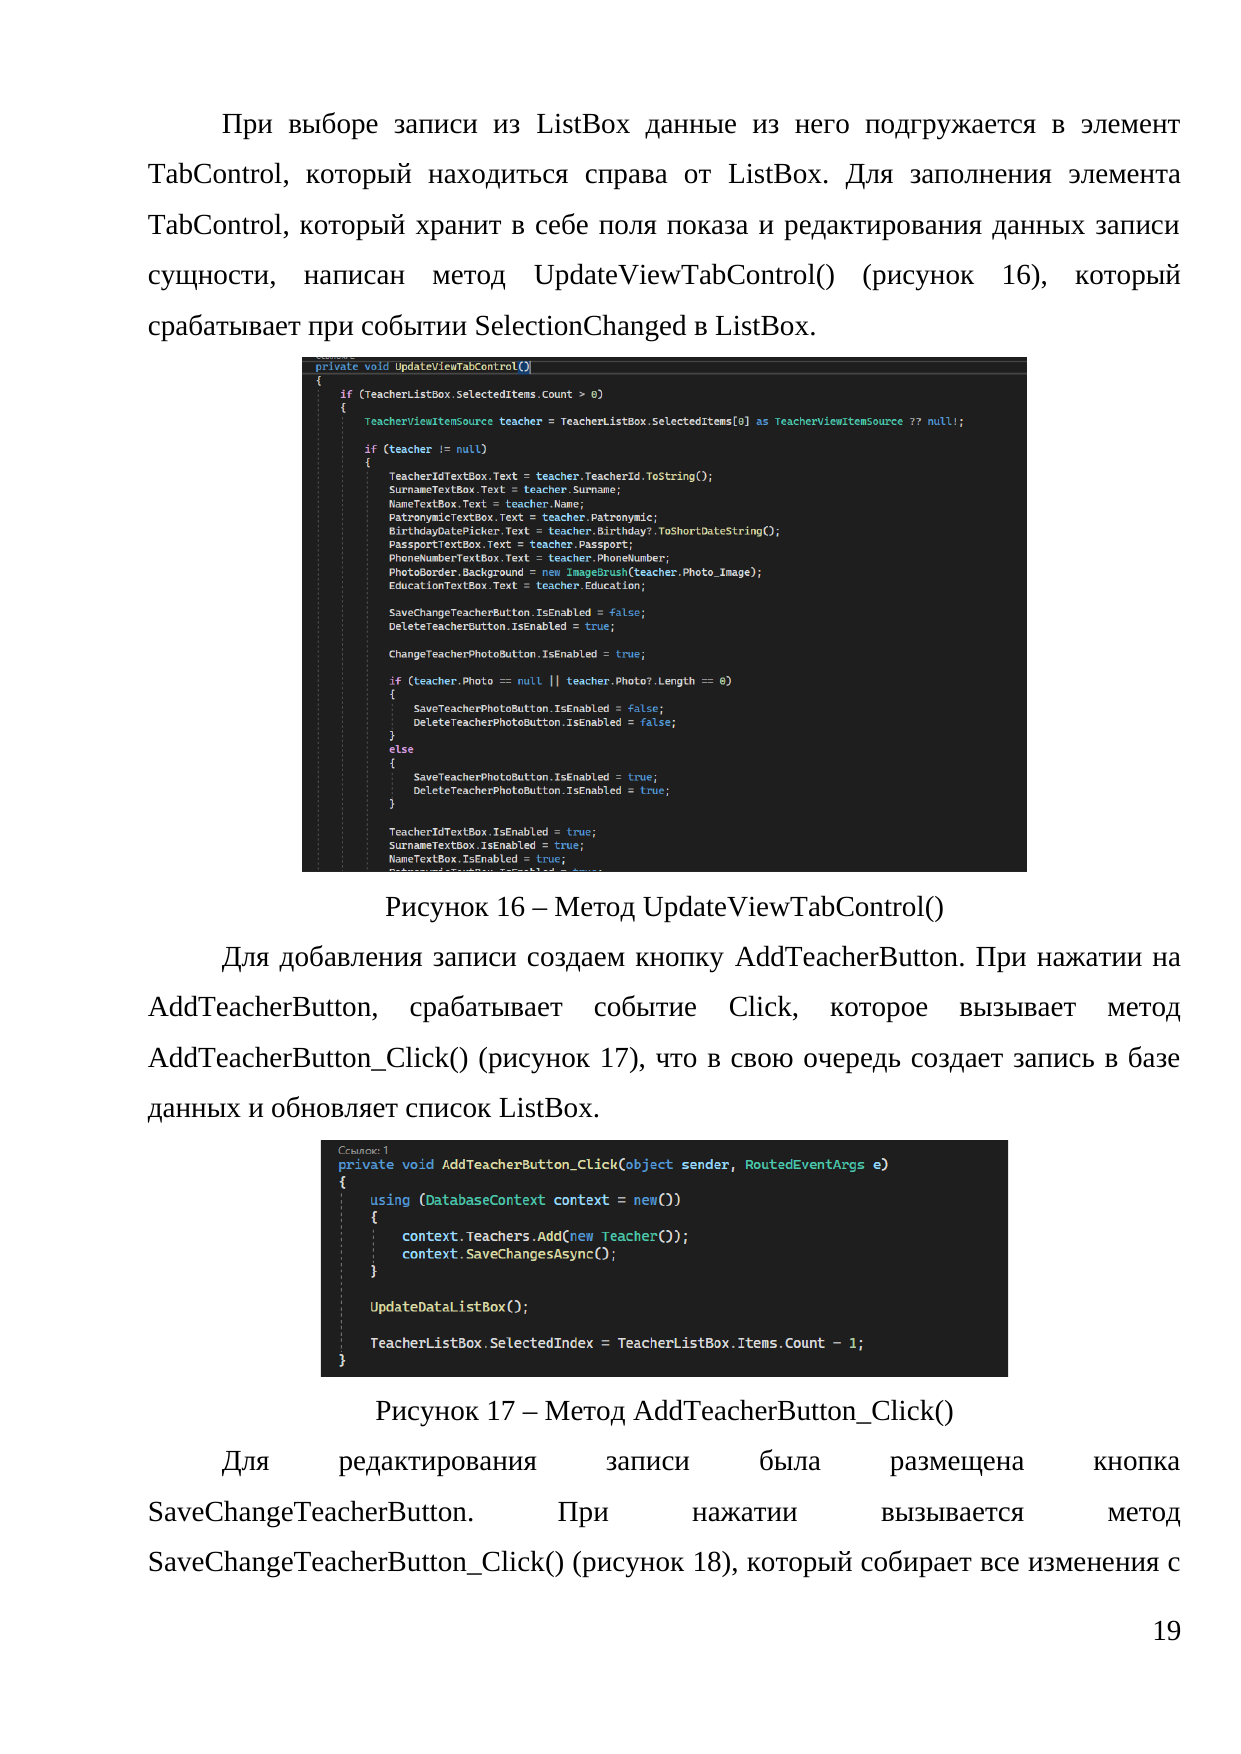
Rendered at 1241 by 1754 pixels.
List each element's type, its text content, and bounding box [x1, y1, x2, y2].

text При выборе записи из ListBox данные из него подгружается в элемент TabControl, который находиться справа от ListBox. Для заполнения элемента TabControl, который хранит в себе поля показа и редактирования данных записи сущности, написан метод UpdateViewTabControl() (рисунок 16), который срабатывает при событии SelectionChanged в ListBox. [148, 106, 1181, 341]
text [148, 1443, 1181, 1577]
text Рисунок 16 – Метод UpdateViewTabControl() [148, 889, 1181, 922]
picture [320, 1140, 1009, 1377]
text Рисунок 17 – Метод AddTeacherButton_Click() [148, 1393, 1181, 1427]
picture [302, 357, 1027, 872]
text Для добавления записи создаем кнопку AddTeacherButton. При нажатии на AddTeacherButton, срабатывает событие Click, которое вызывает метод AddTeacherButton_Click() (рисунок 17), что в свою очередь создает запись в базе данных и обновляет список ListBox. [148, 939, 1181, 1123]
